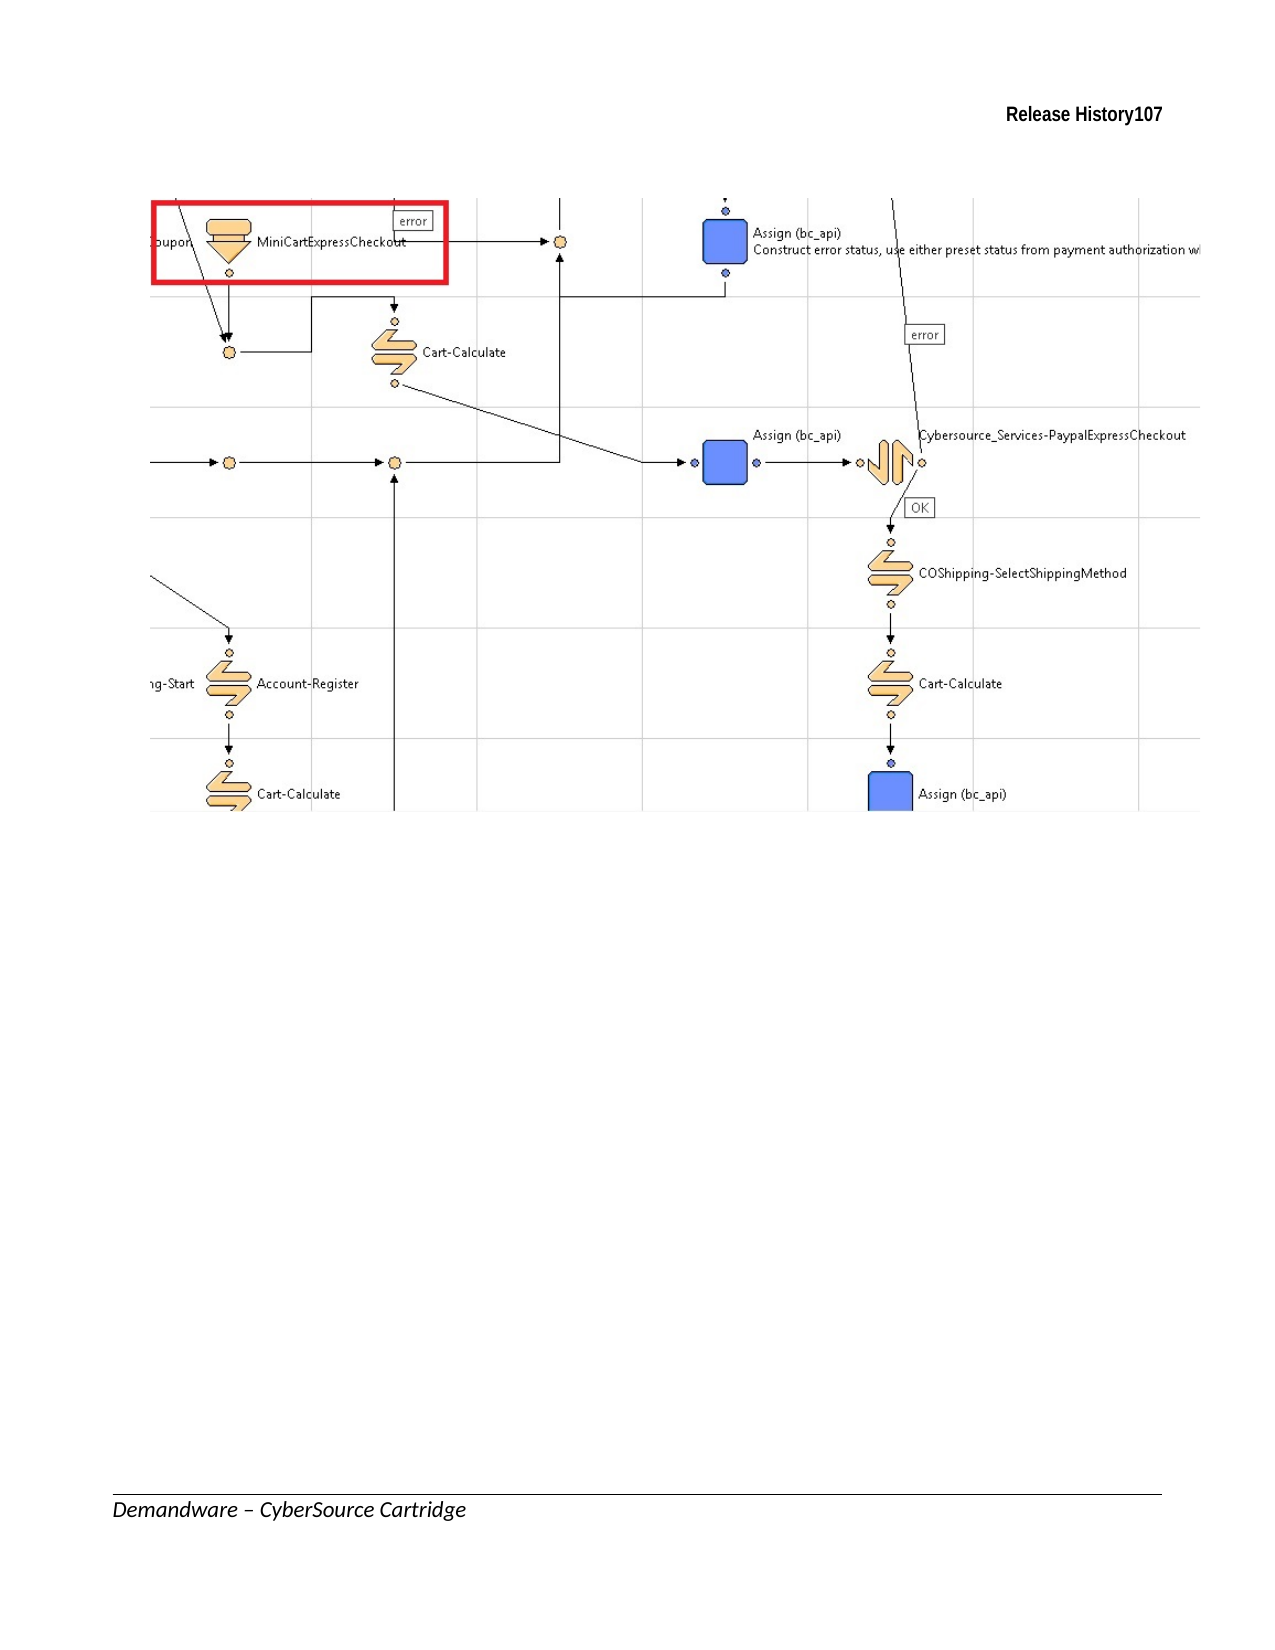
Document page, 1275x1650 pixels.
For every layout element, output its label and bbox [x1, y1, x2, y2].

picture [150, 198, 1200, 812]
